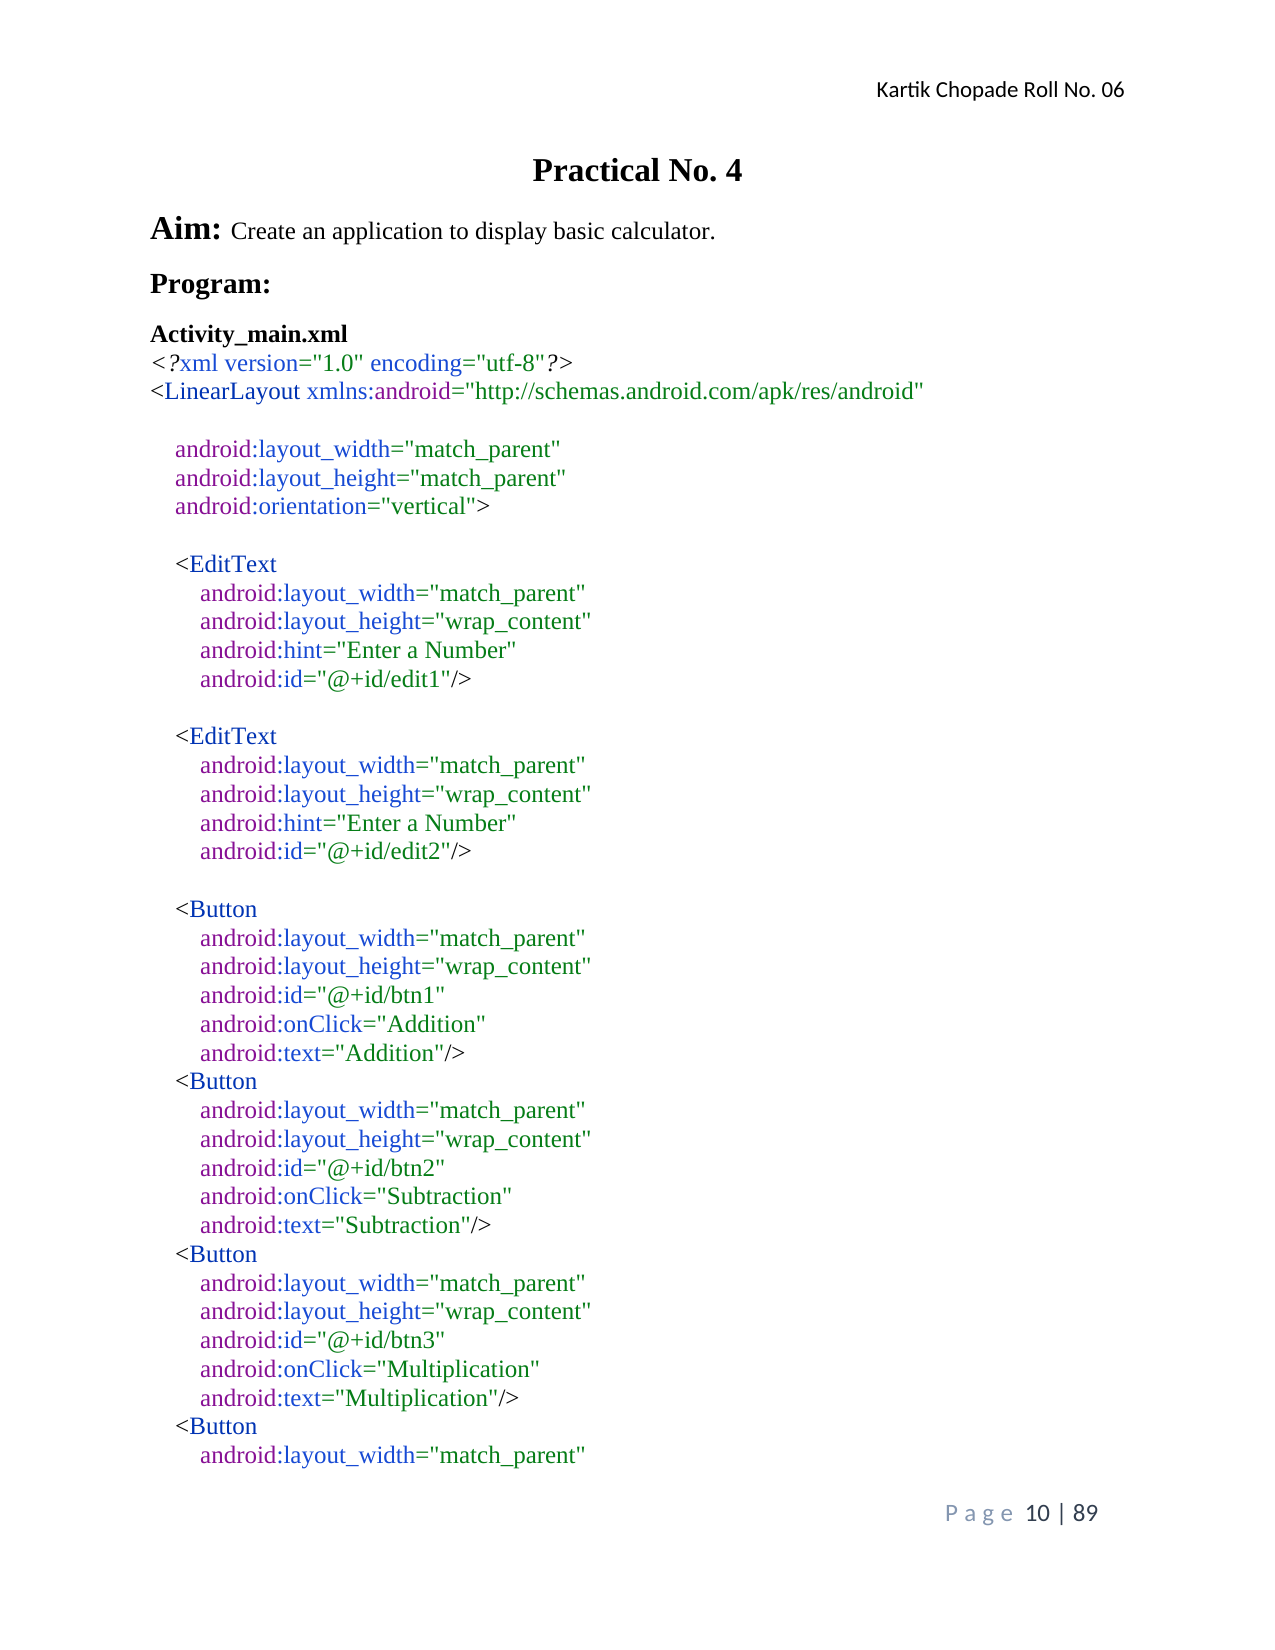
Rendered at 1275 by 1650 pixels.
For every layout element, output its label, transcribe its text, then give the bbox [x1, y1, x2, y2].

text Activity_main.xml [150, 319, 1125, 348]
text Aim: Create an application to display basic calculator. [150, 208, 1125, 246]
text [150, 348, 1125, 1469]
text Program: [150, 266, 1125, 299]
text Practical No. 4 [150, 150, 1125, 188]
